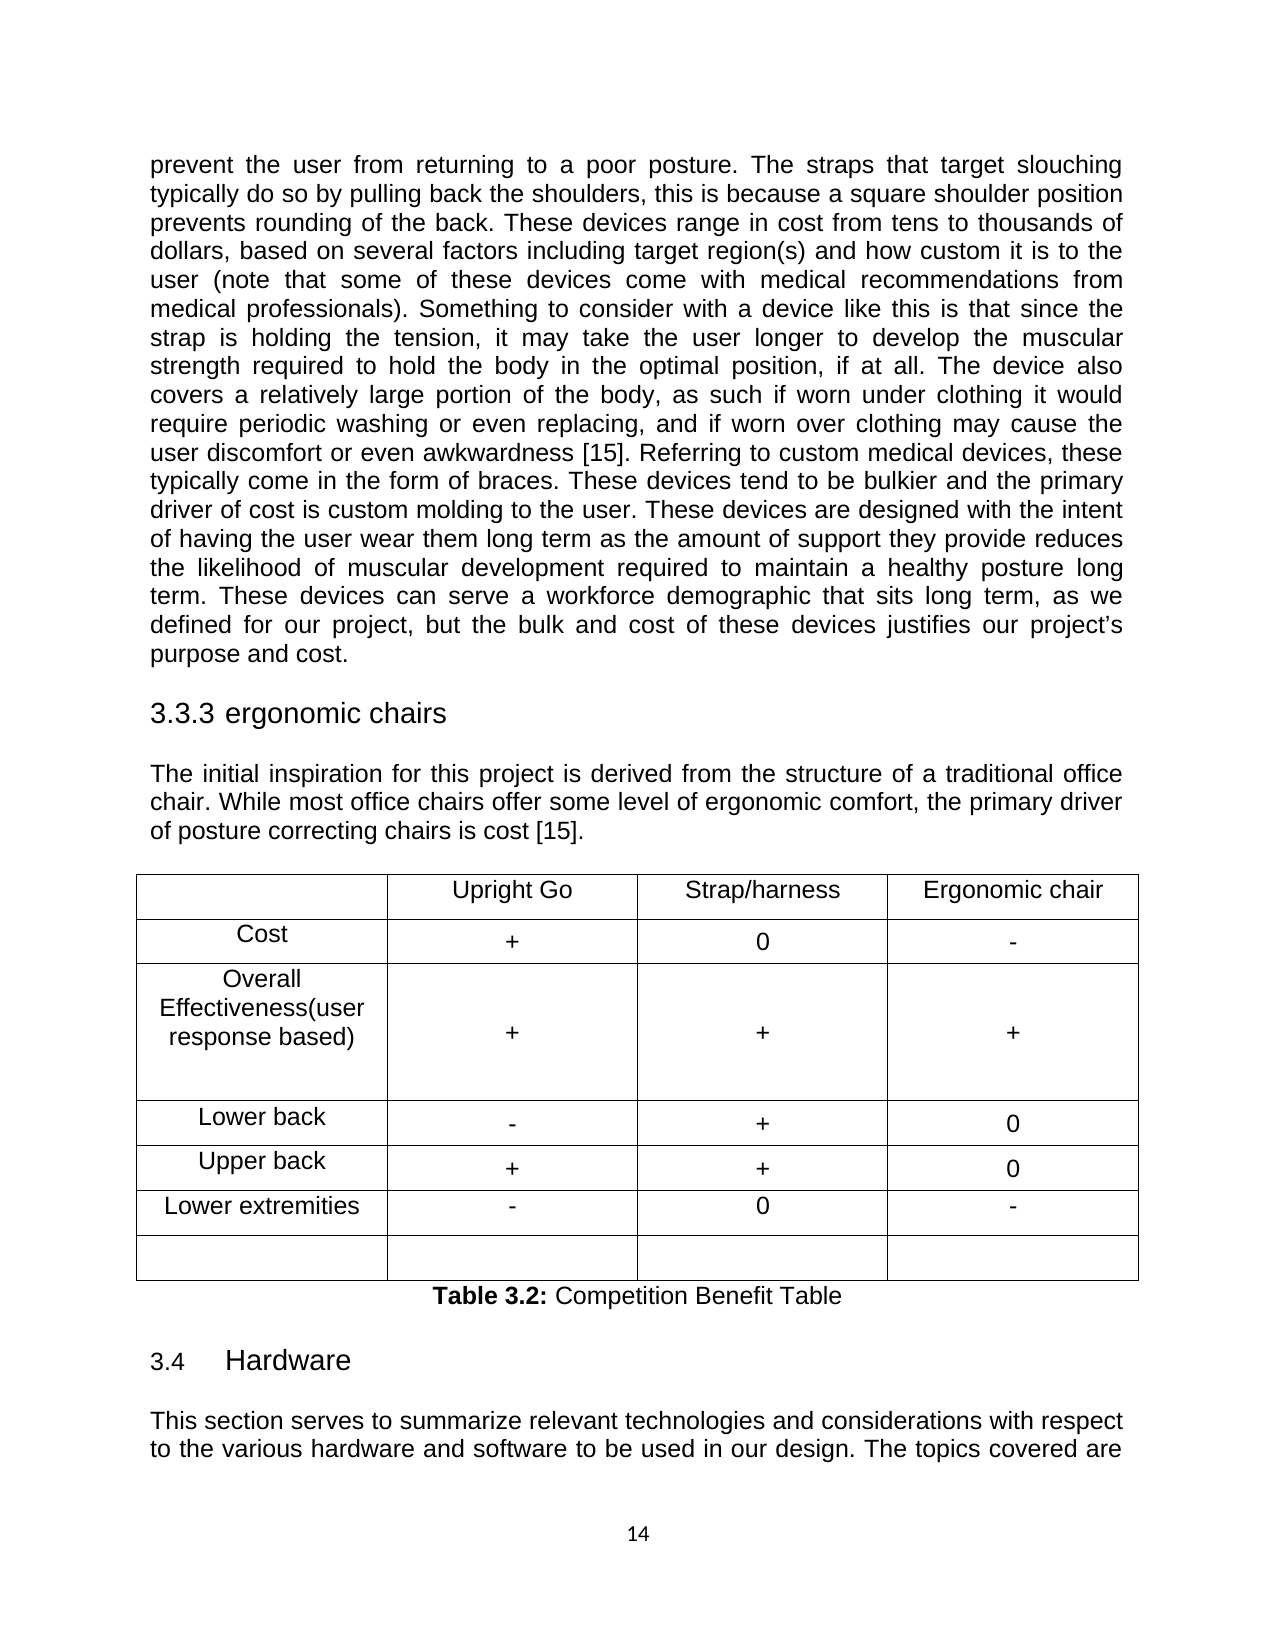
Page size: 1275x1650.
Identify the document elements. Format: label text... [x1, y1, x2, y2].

subtitle Hardware [150, 1343, 1125, 1377]
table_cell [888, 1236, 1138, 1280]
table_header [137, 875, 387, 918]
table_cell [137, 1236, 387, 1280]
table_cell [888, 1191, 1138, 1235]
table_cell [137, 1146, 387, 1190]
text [150, 150, 1125, 667]
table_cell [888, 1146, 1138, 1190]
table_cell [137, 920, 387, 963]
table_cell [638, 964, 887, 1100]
text The initial inspiration for this project is derived from the structure of a traditional office chair. While most office chairs offer some level of ergonomic comfort, the primary driver of posture correcting chairs is cost [15]. [150, 758, 1125, 845]
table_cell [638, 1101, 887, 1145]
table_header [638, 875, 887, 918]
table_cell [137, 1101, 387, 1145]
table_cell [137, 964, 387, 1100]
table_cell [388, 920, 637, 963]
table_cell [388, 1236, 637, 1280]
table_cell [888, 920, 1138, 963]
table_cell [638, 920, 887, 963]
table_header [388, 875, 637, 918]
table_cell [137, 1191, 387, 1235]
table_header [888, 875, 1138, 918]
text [150, 1406, 1125, 1463]
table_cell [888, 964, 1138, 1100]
text Table 3.2: Competition Benefit Table [150, 1281, 1125, 1310]
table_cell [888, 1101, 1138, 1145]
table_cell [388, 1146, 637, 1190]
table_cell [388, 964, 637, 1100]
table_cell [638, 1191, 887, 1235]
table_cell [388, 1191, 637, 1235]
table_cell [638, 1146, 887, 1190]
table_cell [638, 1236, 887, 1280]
subtitle ergonomic chairs [150, 696, 1125, 730]
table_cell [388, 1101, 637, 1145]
